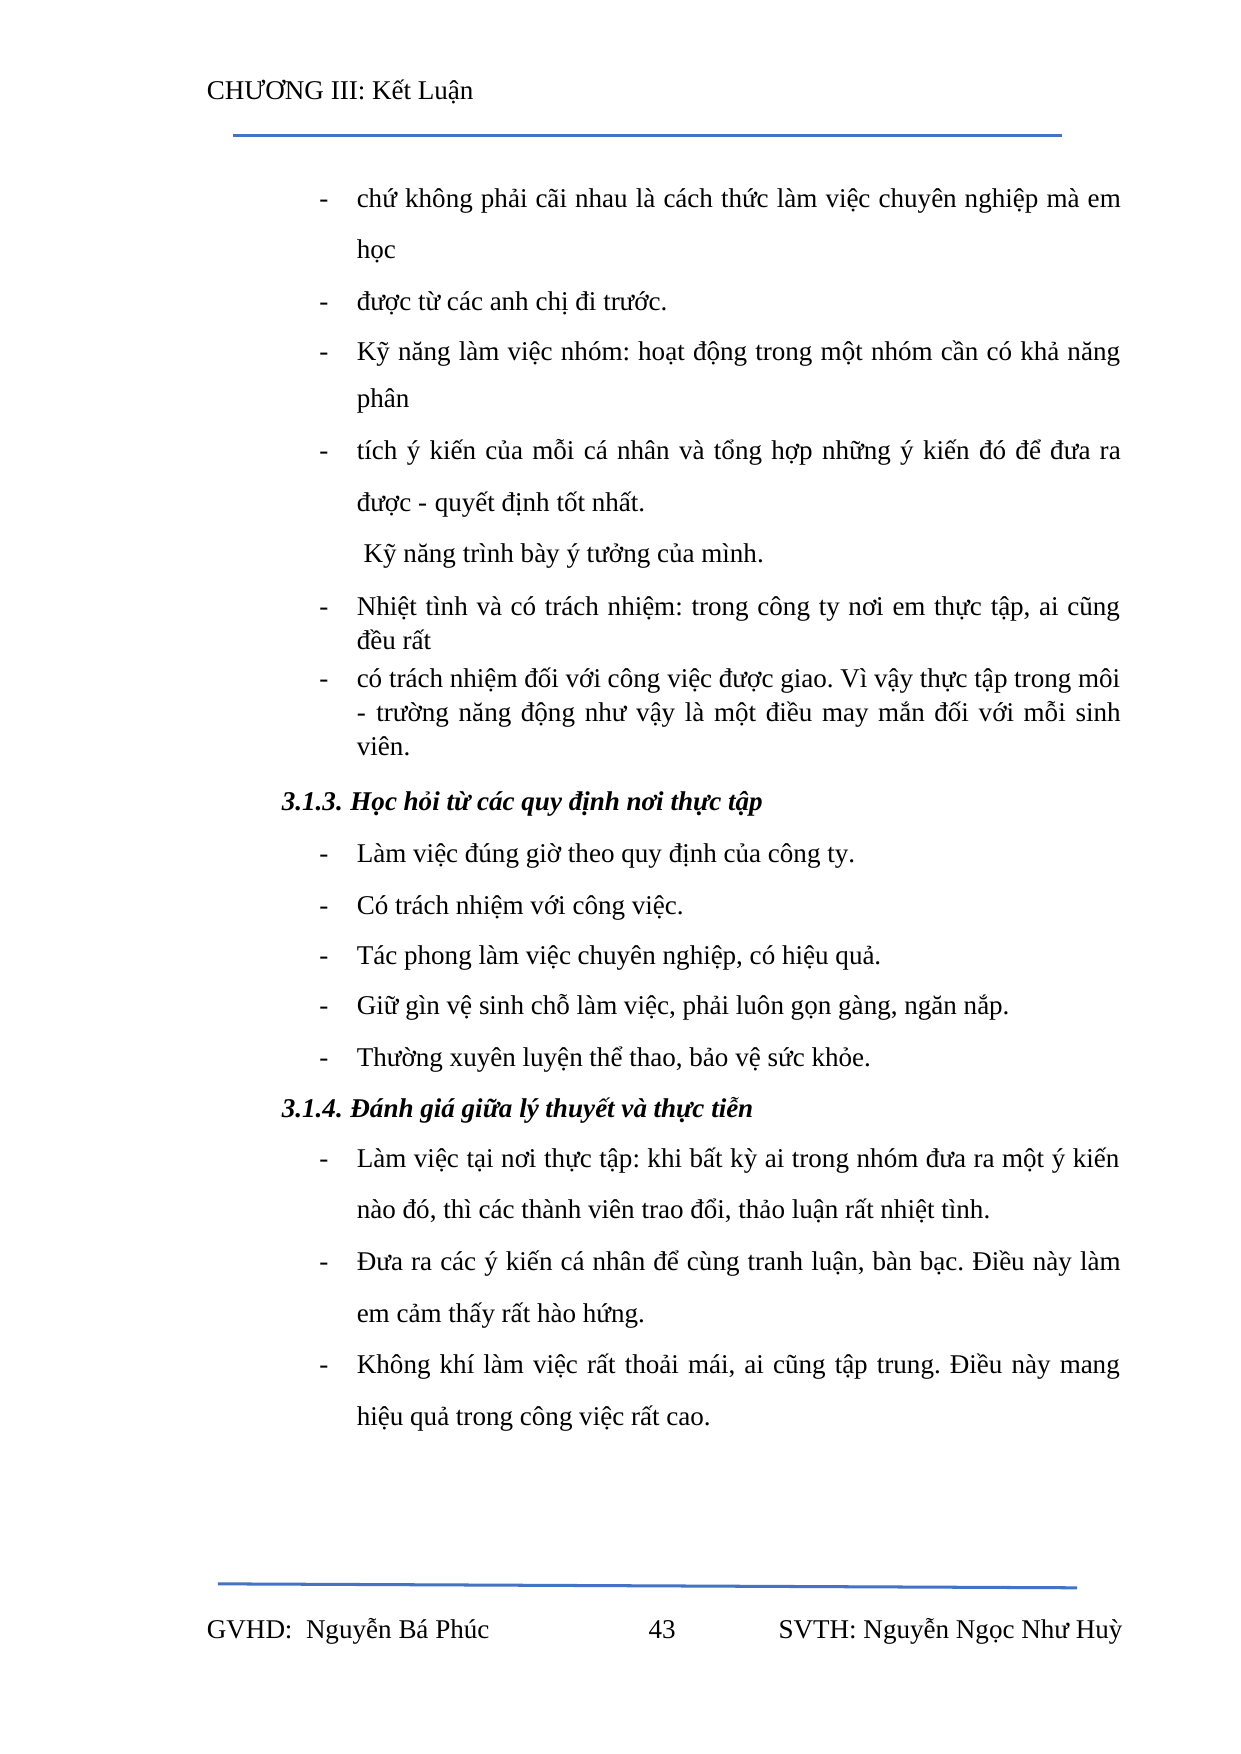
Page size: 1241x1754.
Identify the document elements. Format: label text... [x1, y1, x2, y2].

list có trách nhiệm đối với công việc được giao. Vì vậy thực tập trong môi - trường năng động như vậy là một điều may mắn đối với mỗi sinh viên. [319, 662, 1122, 761]
list Không khí làm việc rất thoải mái, ai cũng tập trung. Điều này mang hiệu quả trong công việc rất cao. [319, 1348, 1122, 1431]
list Có trách nhiệm với công việc. [319, 889, 1122, 920]
list chứ không phải cãi nhau là cách thức làm việc chuyên nghiệp mà em học [319, 183, 1122, 264]
list Giữ gìn vệ sinh chỗ làm việc, phải luôn gọn gàng, ngăn nắp. [319, 989, 1122, 1020]
list Thường xuyên luyện thể thao, bảo vệ sức khỏe. [319, 1042, 1122, 1073]
list Làm việc tại nơi thực tập: khi bất kỳ ai trong nhóm đưa ra một ý kiến nào đó, thì các thành viên trao đổi, thảo luận rất nhiệt tình. [319, 1142, 1122, 1224]
list Nhiệt tình và có trách nhiệm: trong công ty nơi em thực tập, ai cũng đều rất [319, 590, 1122, 655]
text 3.1.3. Học hỏi từ các quy định nơi thực tập [282, 785, 855, 816]
subtitle 3.1.4. Đánh giá giữa lý thuyết và thực tiễn [282, 1092, 1061, 1123]
list Tác phong làm việc chuyên nghiệp, có hiệu quả. [319, 939, 1122, 970]
list Đưa ra các ý kiến cá nhân để cùng tranh luận, bàn bạc. Điều này làm em cảm thấy rất hào hứng. [319, 1246, 1122, 1328]
list tích ý kiến của mỗi cá nhân và tổng hợp những ý kiến đó để đưa ra được - quyết định tốt nhất. [319, 434, 1122, 517]
list được từ các anh chị đi trước. [319, 285, 1122, 317]
list Làm việc đúng giờ theo quy định của công ty. [319, 837, 1122, 868]
list Kỹ năng làm việc nhóm: hoạt động trong một nhóm cần có khả năng phân [319, 336, 1122, 413]
text Kỹ năng trình bày ý tưởng của mình. [357, 538, 1122, 569]
